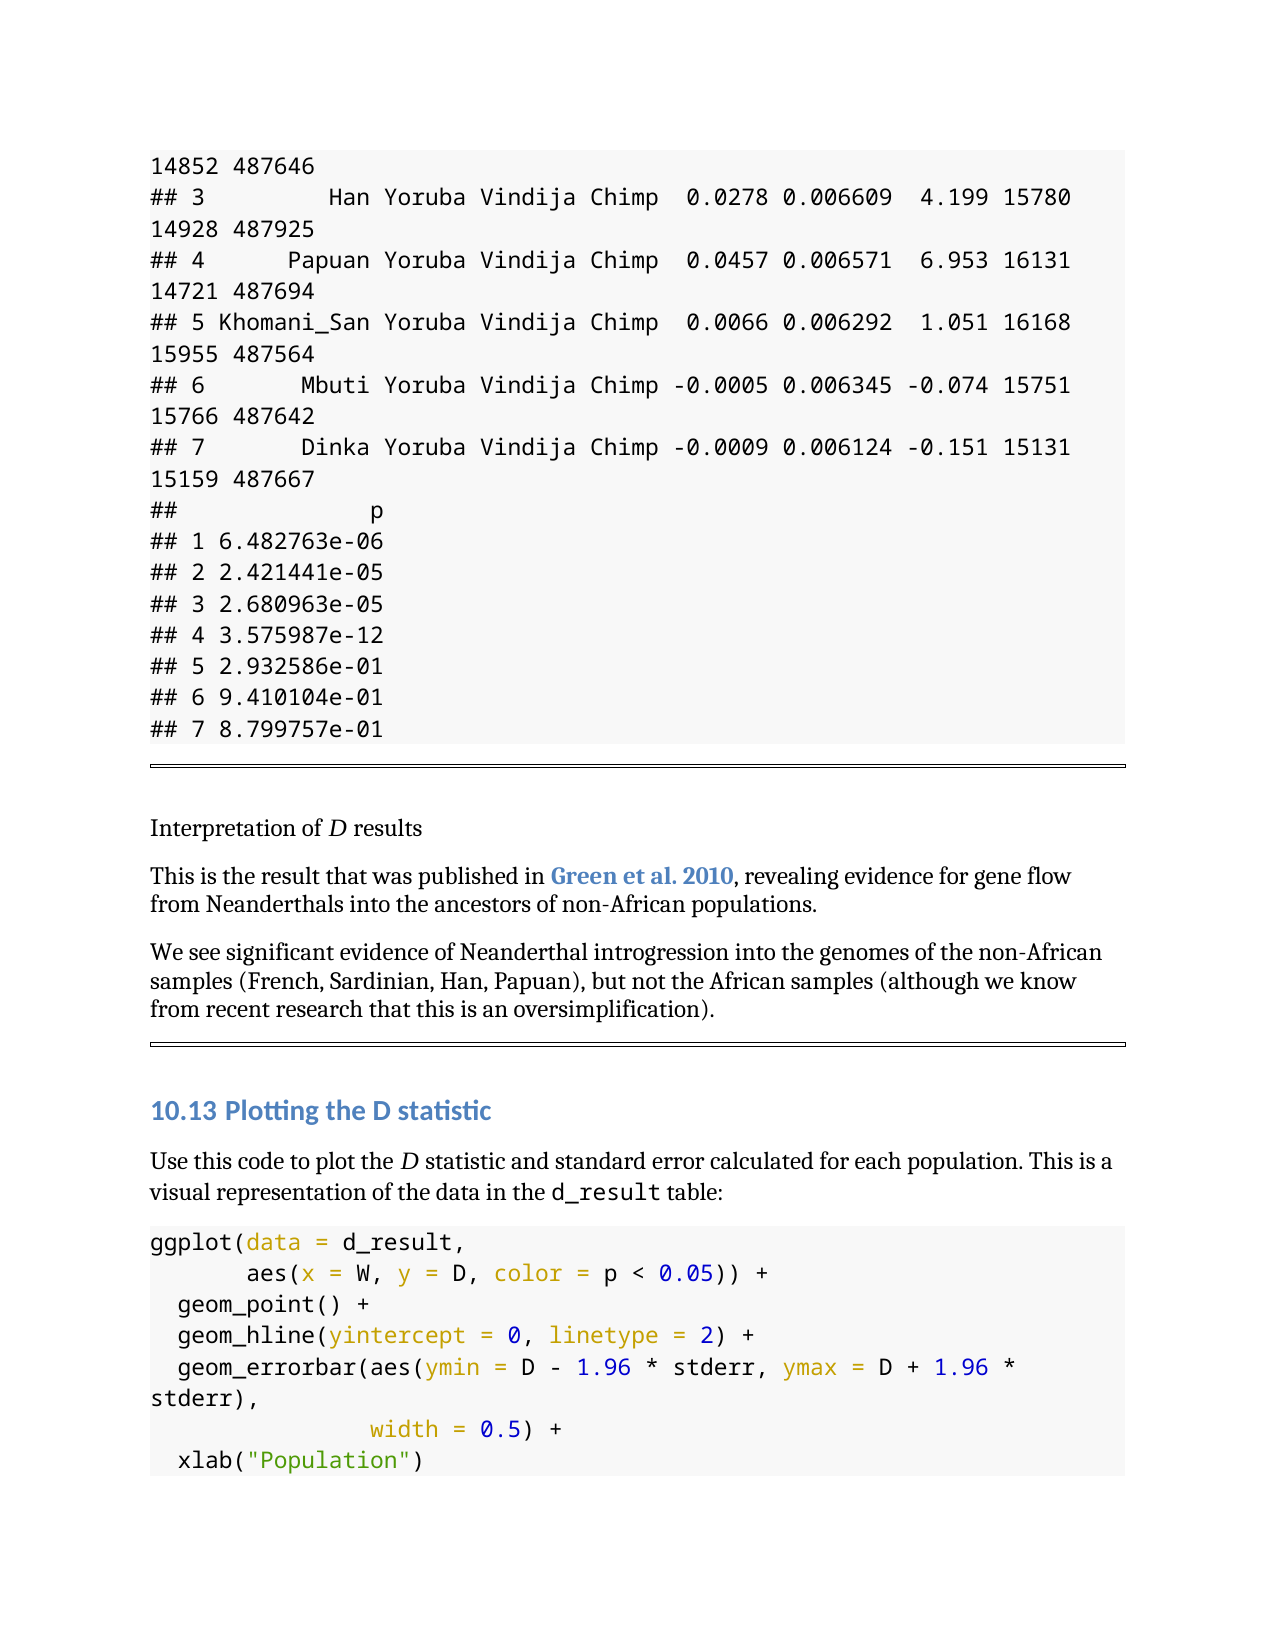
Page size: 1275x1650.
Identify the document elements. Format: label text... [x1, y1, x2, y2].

text Use this code to plot the statistic and standard error calculated for each population. This is a visual representation of the data in the d_result table: [150, 1147, 1125, 1207]
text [150, 150, 1125, 744]
subtitle 10.13 Plotting the D statistic [150, 1092, 1125, 1128]
text We see significant evidence of Neanderthal introgression into the genomes of the non-African samples (French, Sardinian, Han, Papuan), but not the African samples (although we know from recent research that this is an oversimplification). [150, 938, 1125, 1024]
text ggplot(data = d_result, aes(x = W, y = D, color = p < 0.05)) + geom_point() + geom_hline(yintercept = 0, linetype = 2) + geom_errorbar(aes(ymin = D - 1.96 * stderr, ymax = D + 1.96 * stderr), width = 0.5) + xlab("Population") [260, 1226, 1125, 1476]
text This is the result that was published in Green et al. 2010, revealing evidence for gene flow from Neanderthals into the ancestors of non-African populations. [150, 862, 1125, 919]
text Interpretation of results [150, 814, 1125, 843]
